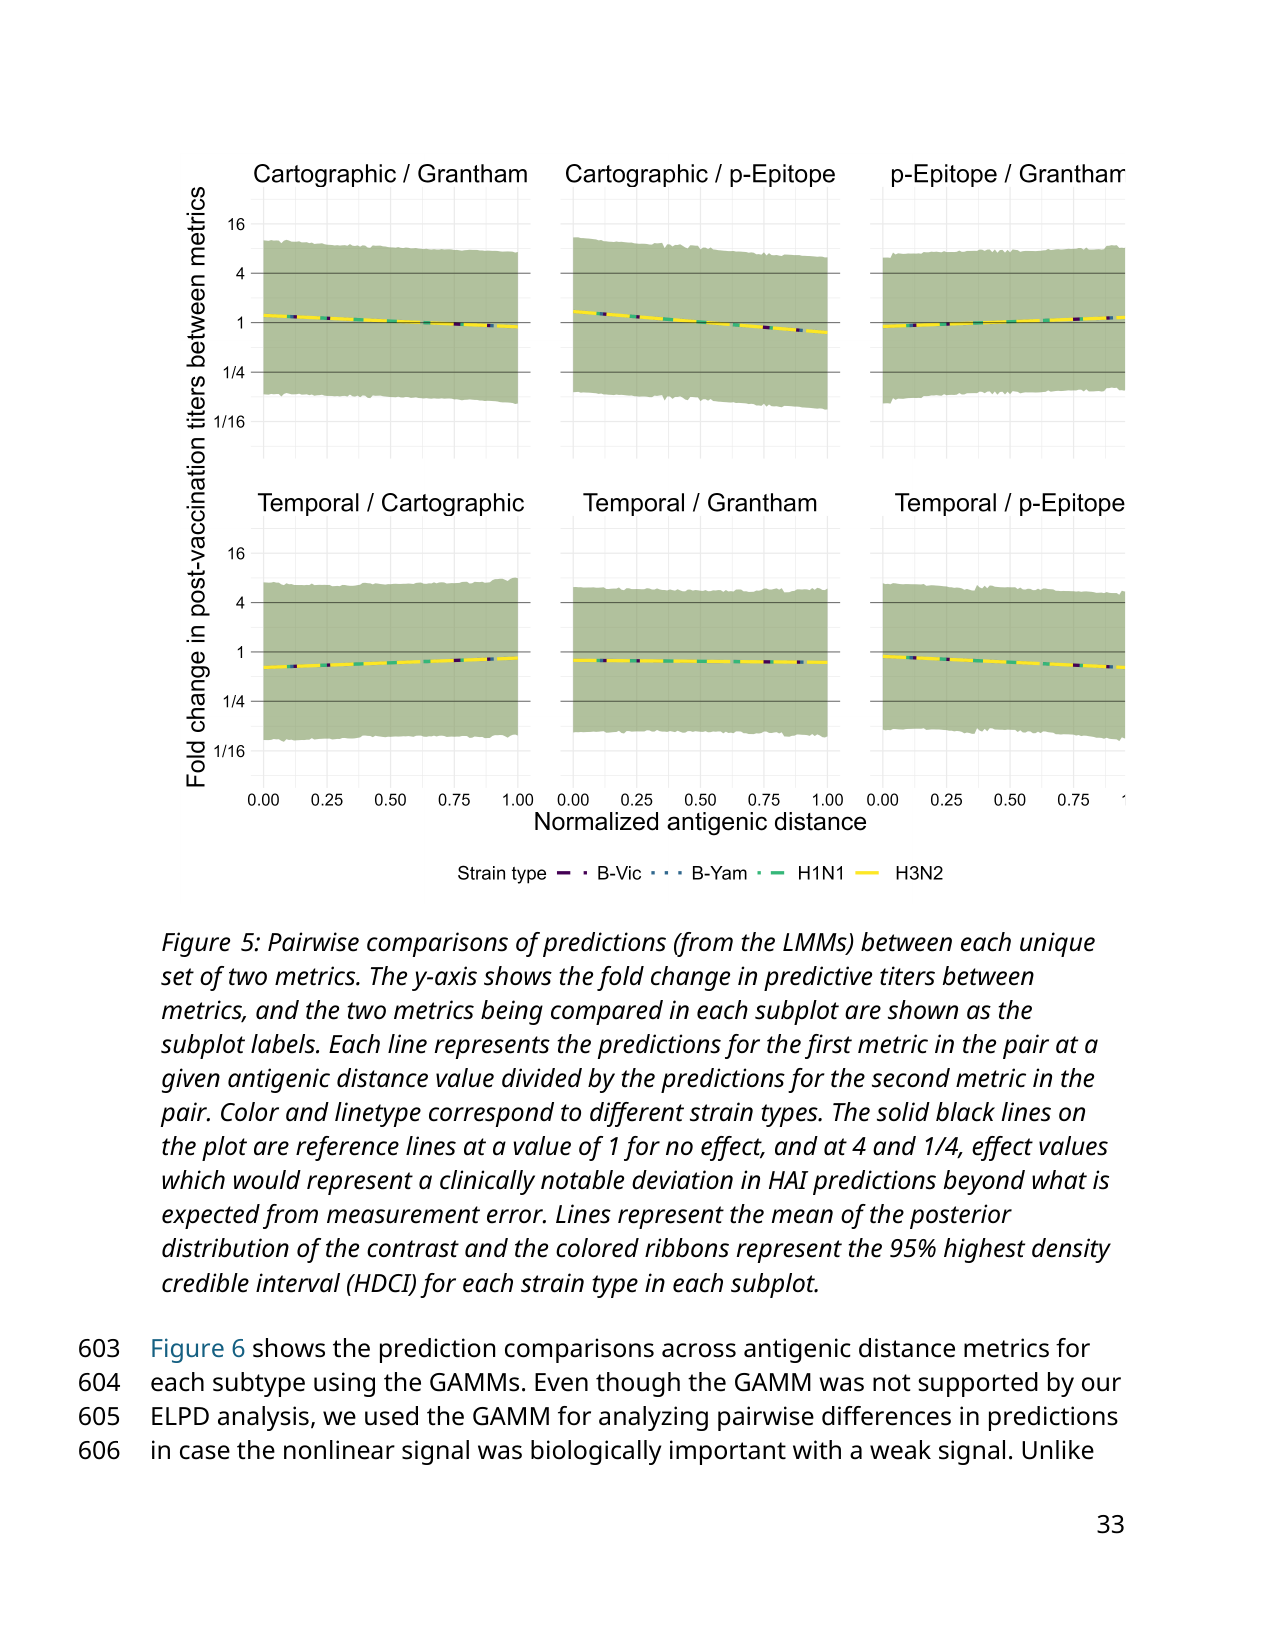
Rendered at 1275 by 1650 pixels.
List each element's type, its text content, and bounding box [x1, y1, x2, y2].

table_header Figure 5: Pairwise comparisons of predictions (from the LMMs) between each unique set of two metrics. The y-axis shows the fold change in predictive titers between metrics, and the two metrics being compared in each subplot are shown as the subplot labels. Each line represents the predictions for the first metric in the pair at a given antigenic distance value divided by the predictions for the second metric in the pair. Color and linetype correspond to different strain types. The solid black lines on the plot are reference lines at a value of 1 for no effect, and at 4 and 1/4, effect values which would represent a clinically notable deviation in HAI predictions beyond what is expected from measurement error. Lines represent the mean of the posterior distribution of the contrast and the colored ribbons represent the 95% highest density credible interval (HDCI) for each strain type in each subplot. [150, 150, 1125, 1312]
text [150, 1331, 1125, 1467]
picture [180, 153, 1125, 904]
